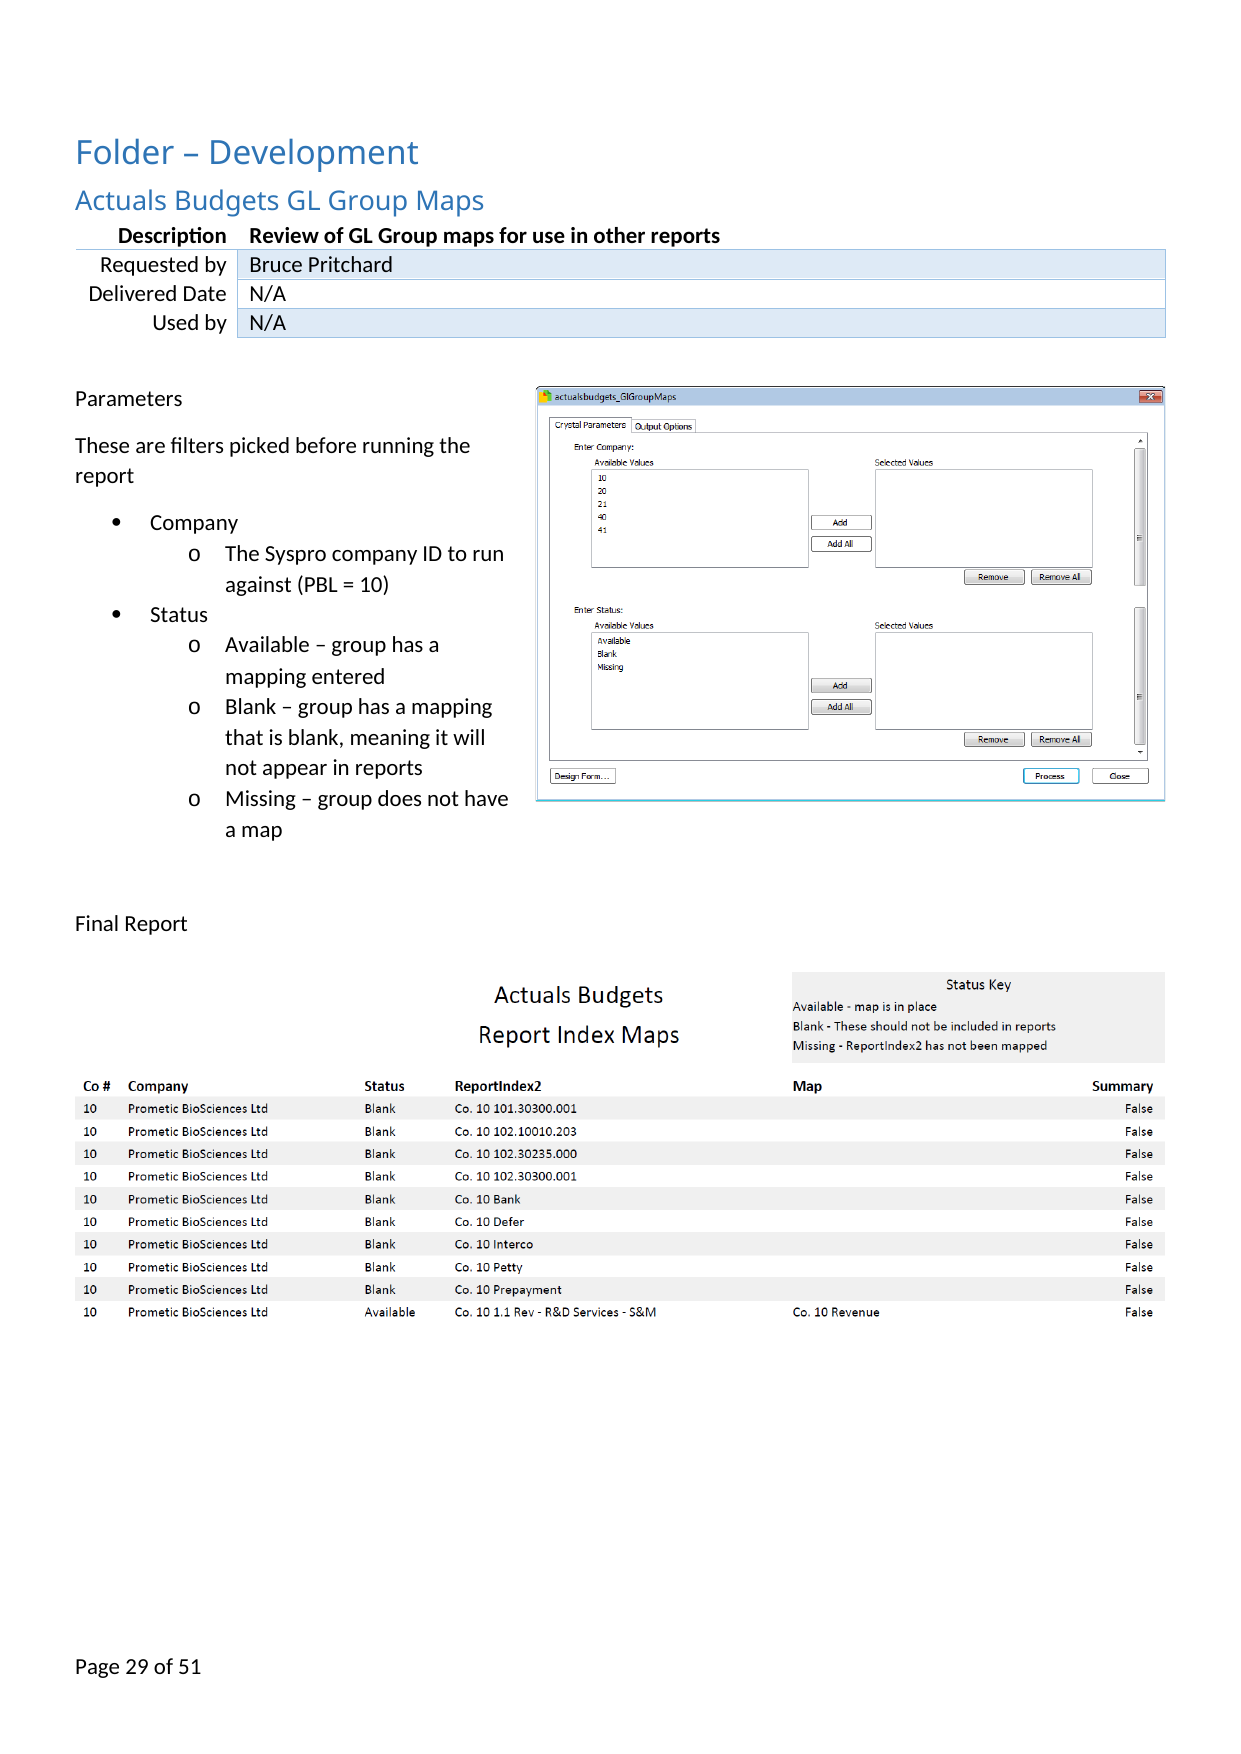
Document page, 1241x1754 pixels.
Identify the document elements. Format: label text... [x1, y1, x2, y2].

table_cell Used by [76, 308, 237, 337]
text Final Report [75, 909, 1165, 937]
text Parameters [75, 384, 1165, 412]
table_cell Bruce Pritchard [238, 250, 1165, 278]
text These are filters picked before running the report [75, 431, 535, 489]
picture [535, 386, 1166, 802]
picture [75, 955, 1166, 1321]
subtitle Actuals Budgets GL Group Maps [75, 182, 1165, 218]
list Available – group has a mapping entered [187, 630, 535, 690]
table_cell N/A [238, 280, 1165, 307]
subtitle Folder – Development [75, 128, 1165, 174]
table_cell Requested by [76, 250, 237, 278]
table_header Review of GL Group maps for use in other reports [238, 221, 1165, 249]
list Status [112, 600, 535, 628]
table_header Description [76, 221, 238, 249]
table_cell N/A [238, 309, 1165, 337]
table_cell Delivered Date [76, 279, 237, 307]
list Company [112, 508, 535, 536]
list Blank – group has a mapping that is blank, meaning it will not appear in reports [187, 692, 535, 782]
list The Syspro company ID to run against (PBL = 10) [187, 539, 535, 598]
list Missing – group does not have a map [187, 784, 1165, 843]
